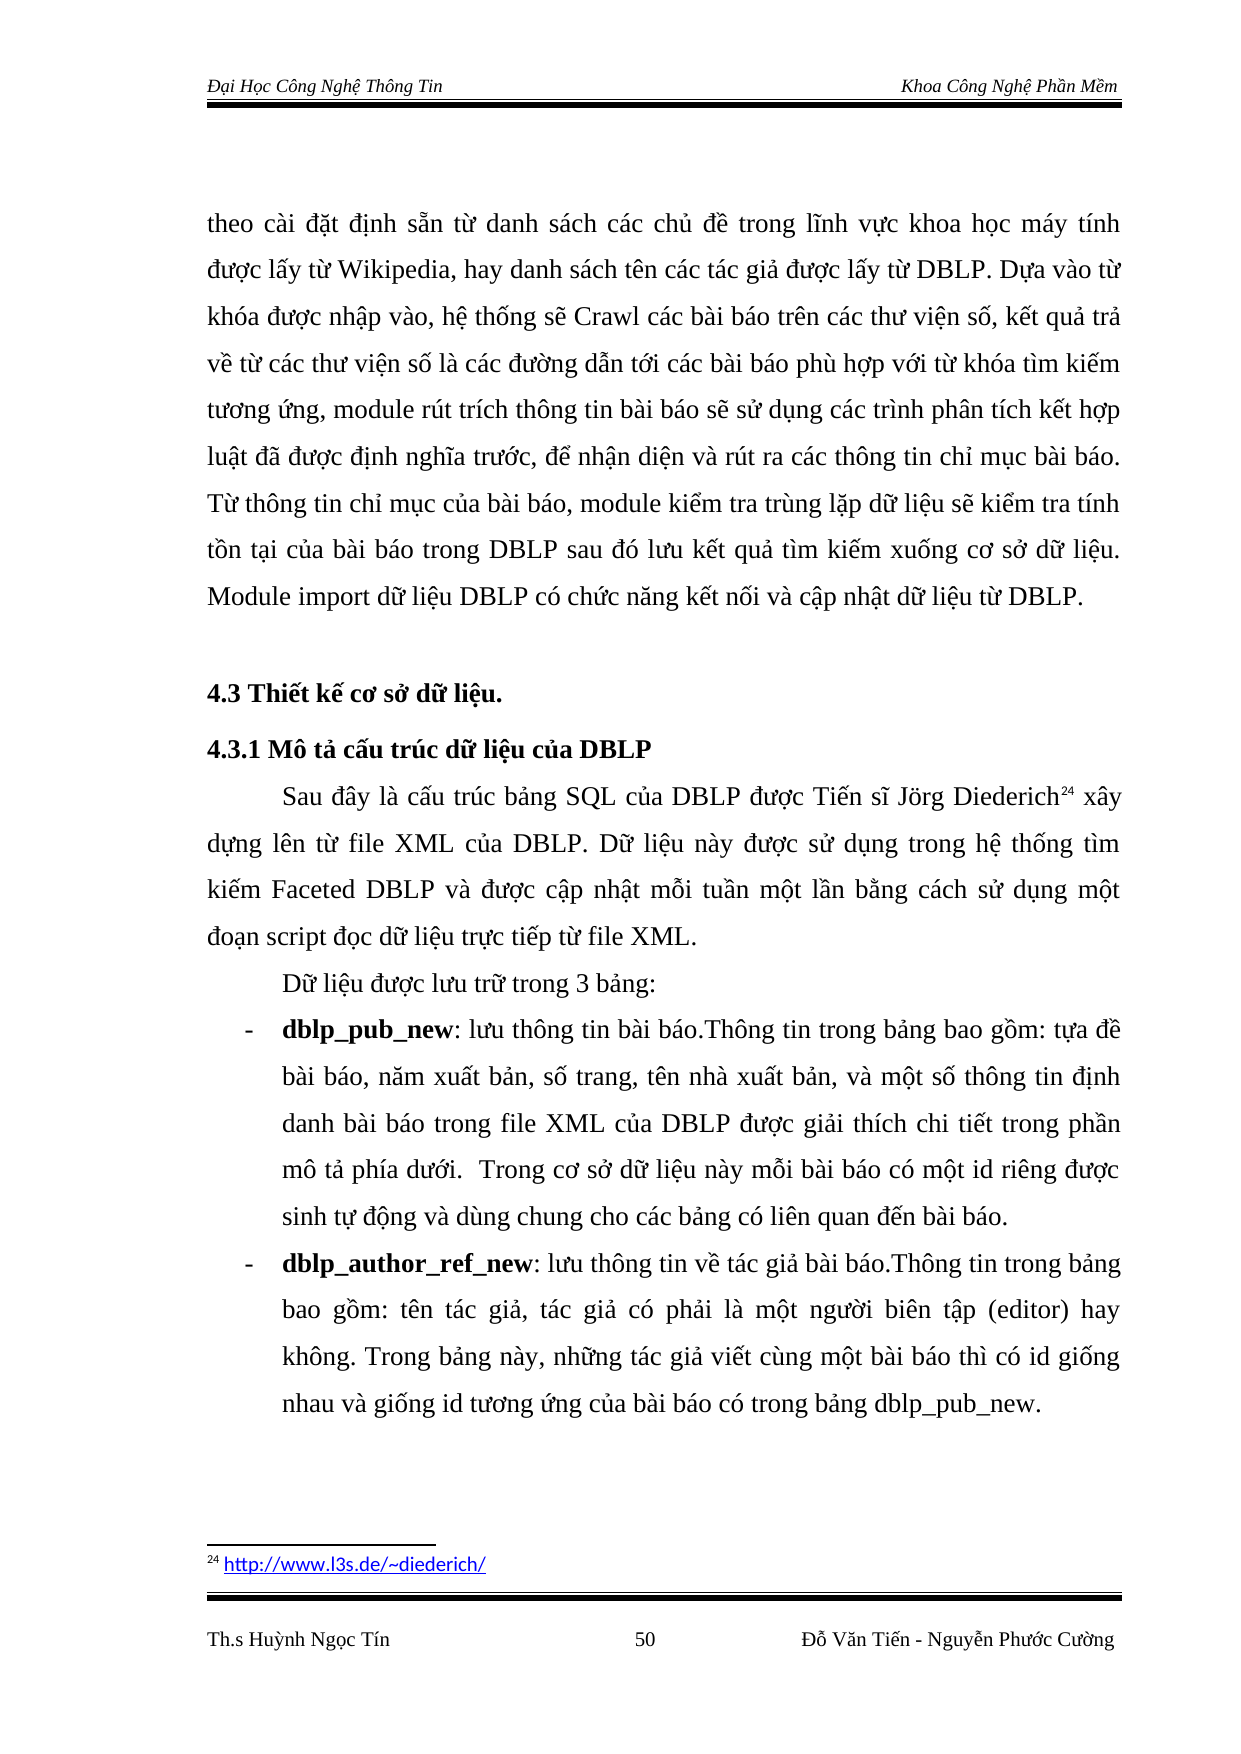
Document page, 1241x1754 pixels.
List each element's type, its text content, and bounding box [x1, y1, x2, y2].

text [207, 207, 1122, 611]
subtitle 4.3 Thiết kế cơ sở dữ liệu. [207, 677, 1122, 708]
text Dữ liệu được lưu trữ trong 3 bảng: [207, 967, 1122, 998]
subtitle 4.3.1 Mô tả cấu trúc dữ liệu của DBLP [207, 733, 1122, 764]
text Sau đây là cấu trúc bảng SQL của DBLP được Tiến sĩ Jörg Diederich xây dựng lên từ file XML của DBLP. Dữ liệu này được sử dụng trong hệ thống tìm kiếm Faceted DBLP và được cập nhật mỗi tuần một lần bằng cách sử dụng một đoạn script đọc dữ liệu trực tiếp từ file XML. [207, 780, 1122, 951]
list dblp_pub_new: lưu thông tin bài báo.Thông tin trong bảng bao gồm: tựa đề bài báo, năm xuất bản, số trang, tên nhà xuất bản, và một số thông tin định danh bài báo trong file XML của DBLP được giải thích chi tiết trong phần mô tả phía dưới. Trong cơ sở dữ liệu này mỗi bài báo có một id riêng được sinh tự động và dùng chung cho các bảng có liên quan đến bài báo. [244, 1013, 1122, 1231]
list dblp_author_ref_new: lưu thông tin về tác giả bài báo.Thông tin trong bảng bao gồm: tên tác giả, tác giả có phải là một người biên tập (editor) hay không. Trong bảng này, những tác giả viết cùng một bài báo thì có id giống nhau và giống id tương ứng của bài báo có trong bảng dblp_pub_new. [244, 1247, 1122, 1418]
